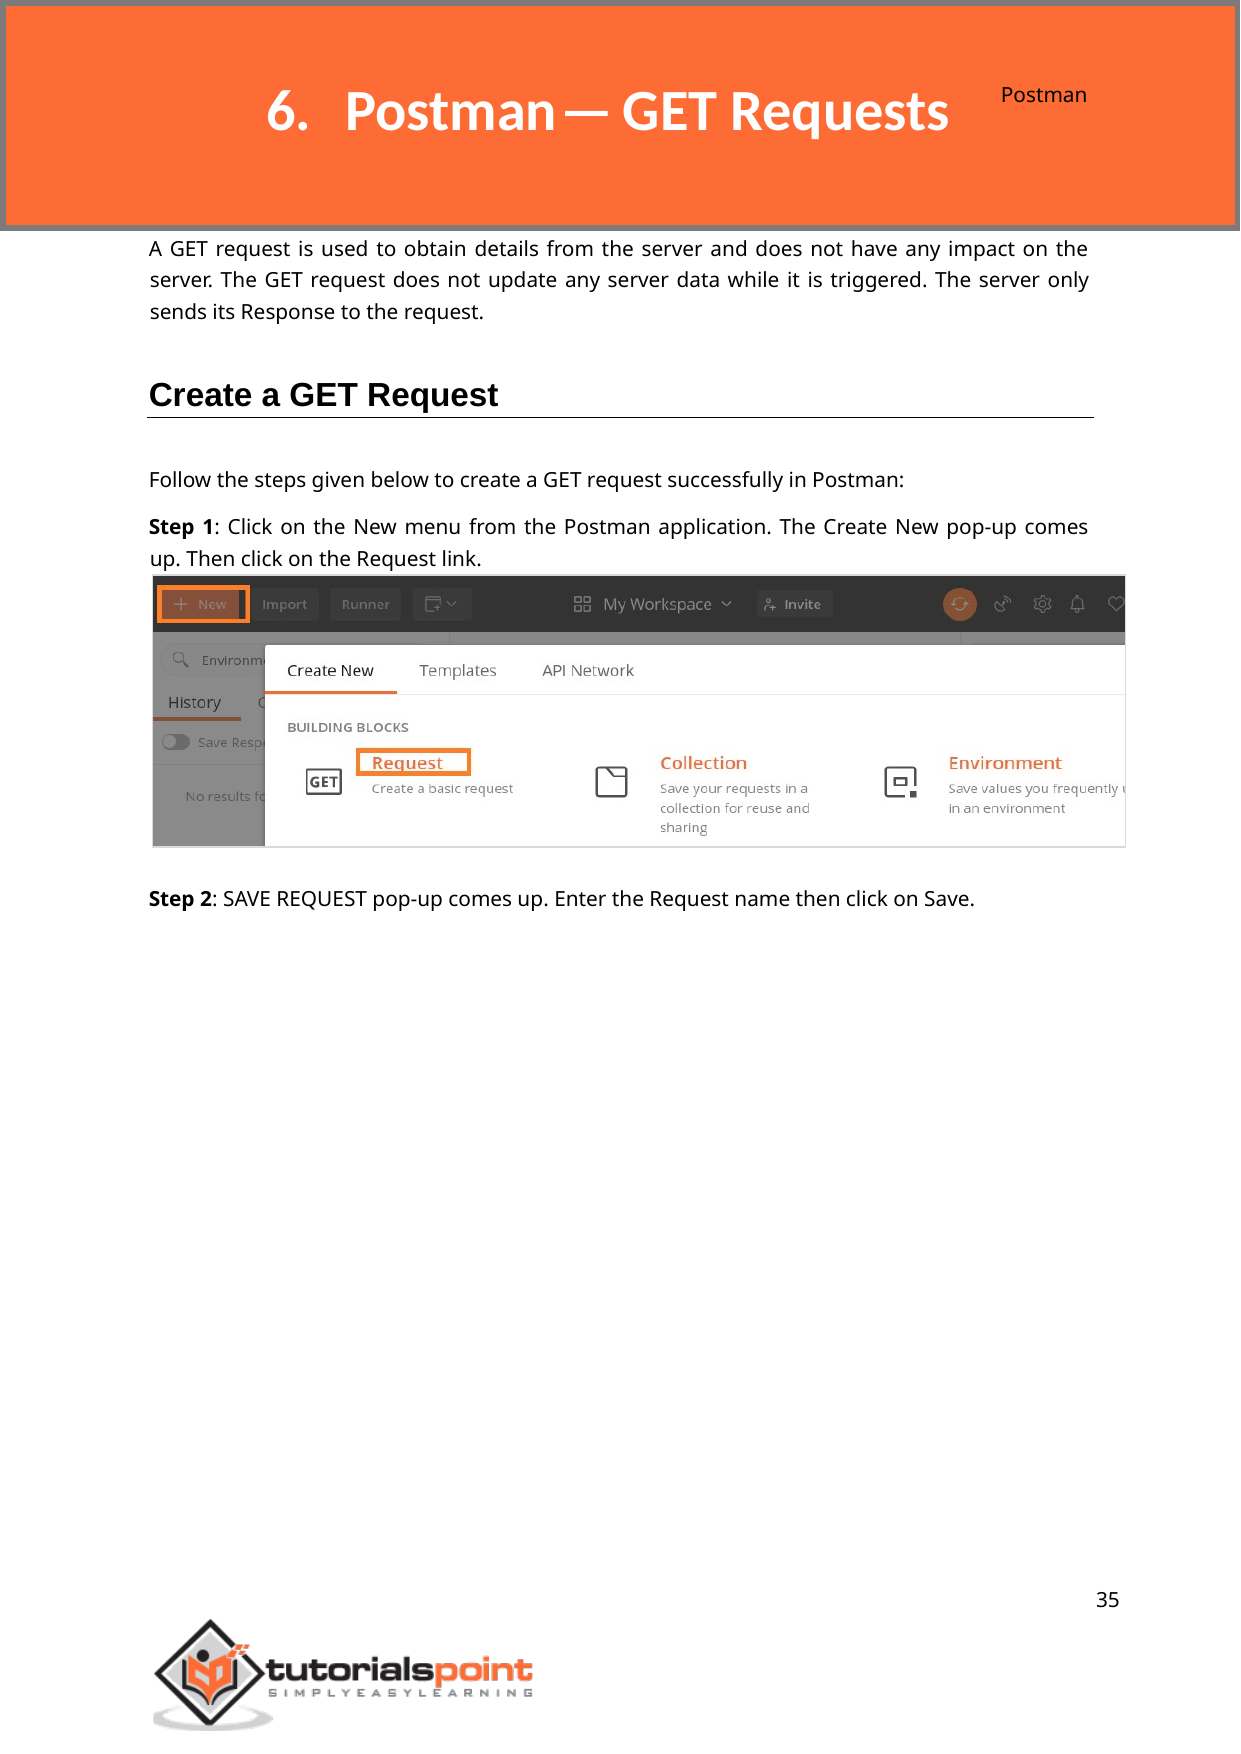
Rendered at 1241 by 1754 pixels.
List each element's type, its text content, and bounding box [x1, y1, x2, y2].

text Step 2: SAVE REQUEST pop-up comes up. Enter the Request name then click on Save. [148, 884, 1090, 912]
text Follow the steps given below to create a GET request successfully in Postman: [148, 465, 1090, 493]
picture [153, 1619, 533, 1731]
text Step 1: Click on the New menu from the Postman application. The Create New pop-up comes up. Then click on the Request link. [148, 512, 1090, 572]
text A GET request is used to obtain details from the server and does not have any impact on the server. The GET request does not update any server data while it is triggered. The server only sends its Response to the request. [148, 231, 1090, 325]
subtitle Create a GET Request [148, 375, 1091, 414]
picture [153, 576, 1125, 846]
